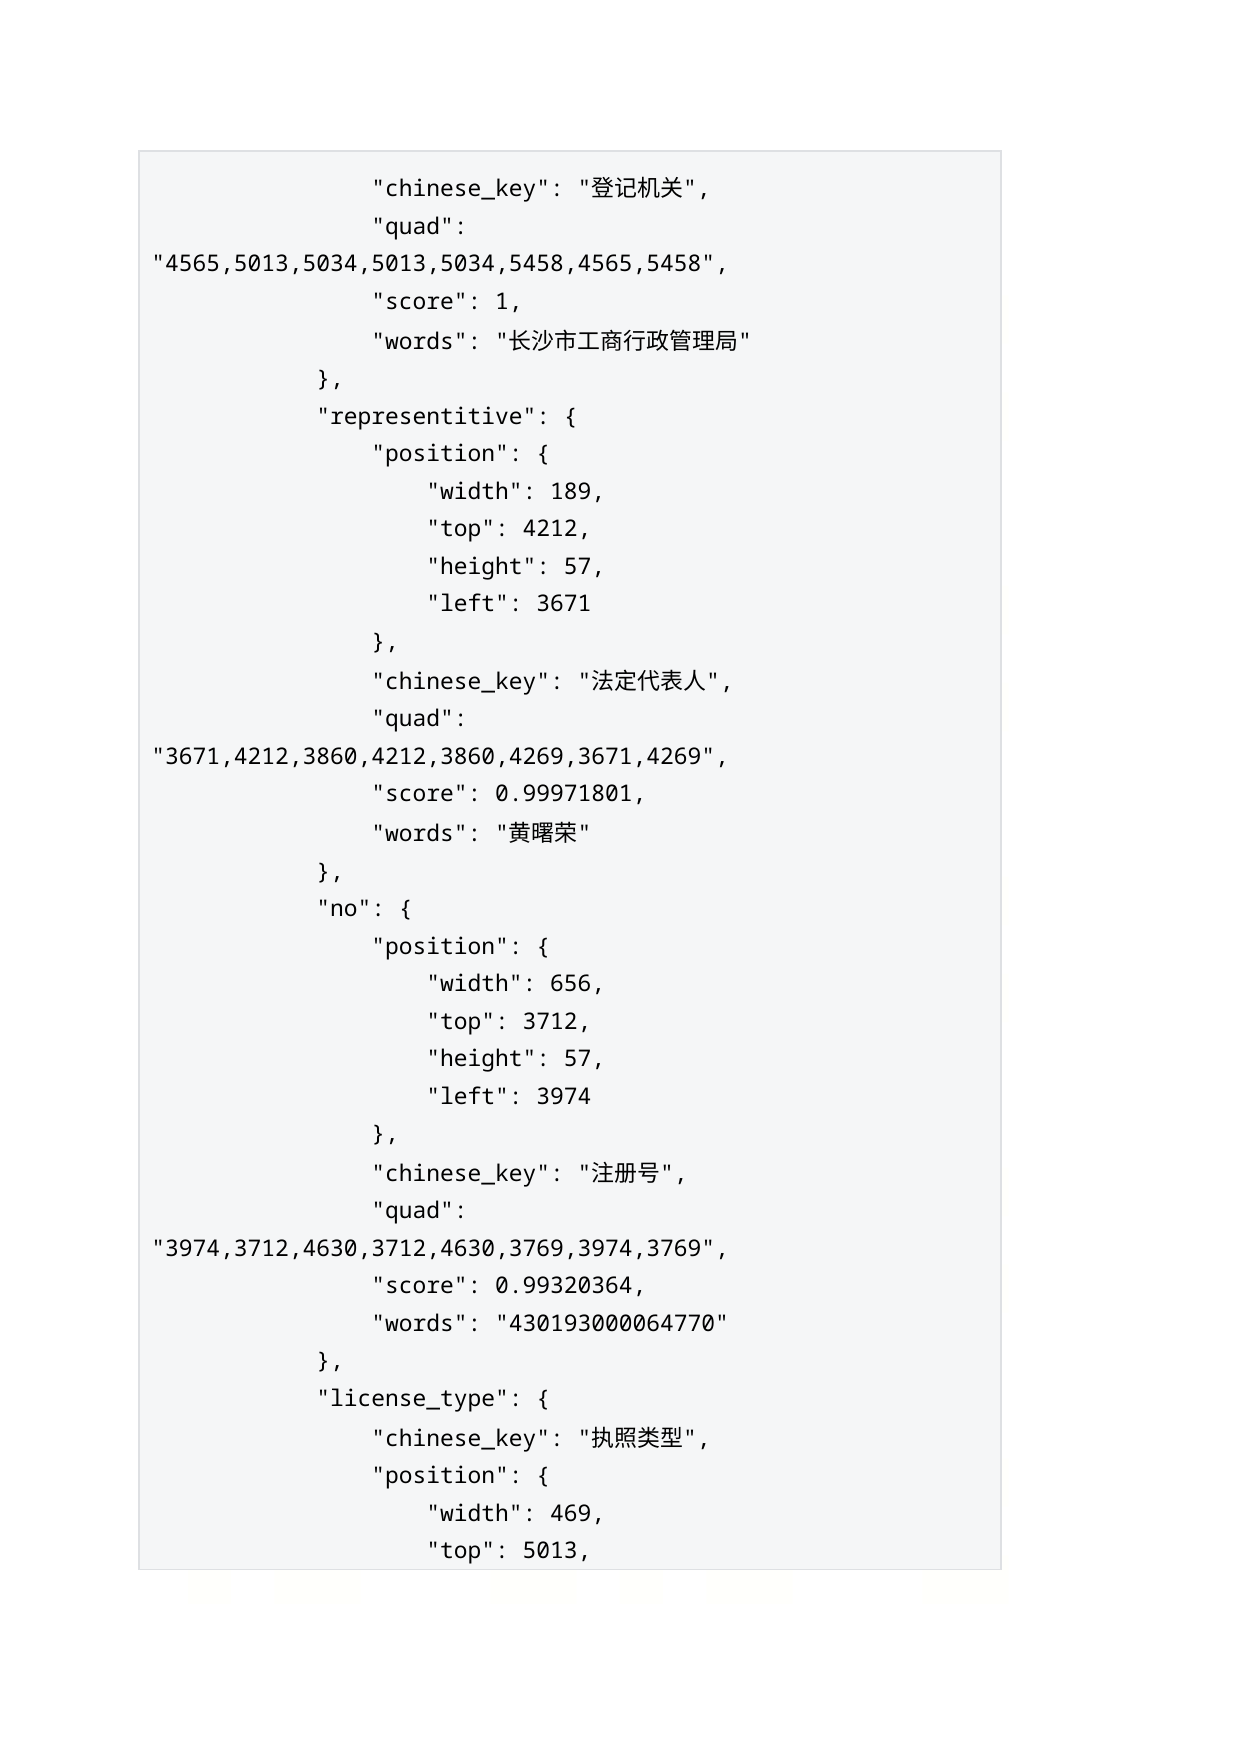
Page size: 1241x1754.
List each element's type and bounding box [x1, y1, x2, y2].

table_header [140, 152, 1000, 1569]
picture [188, 150, 1052, 1604]
